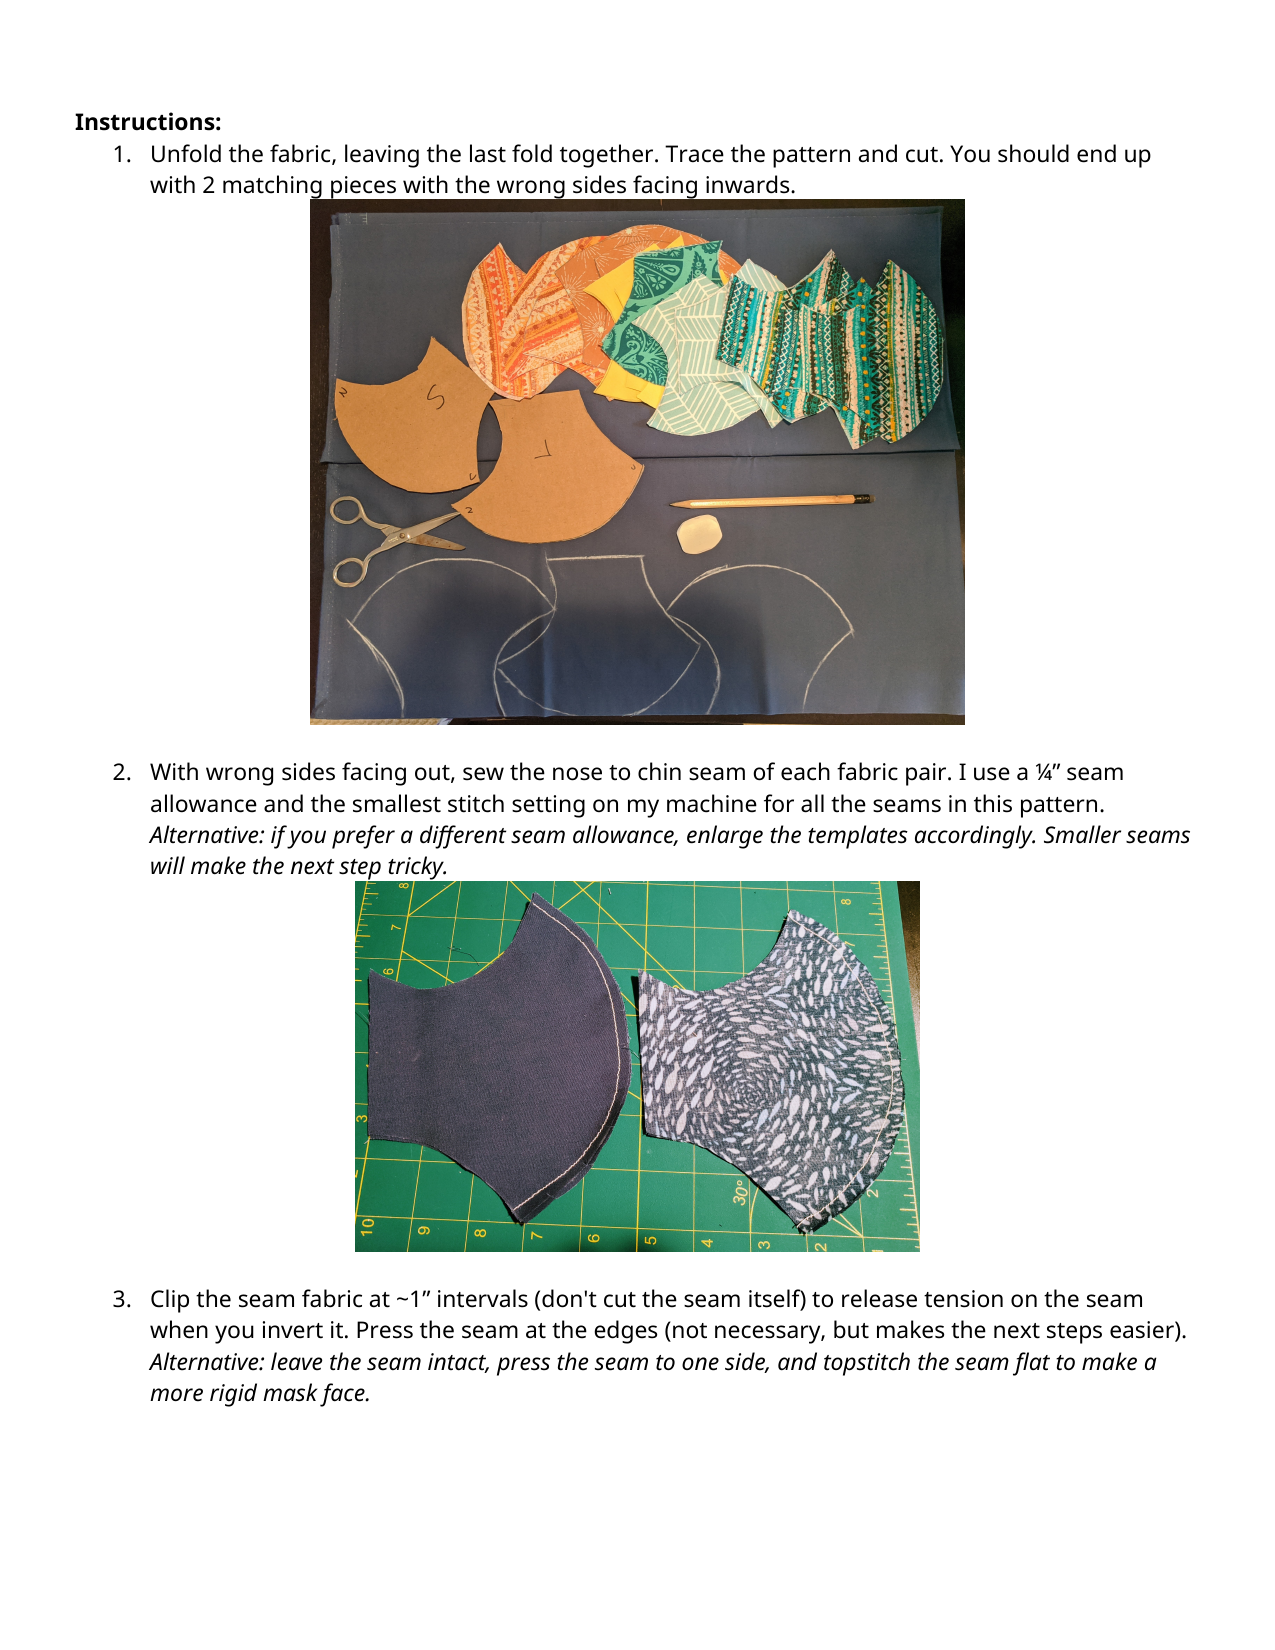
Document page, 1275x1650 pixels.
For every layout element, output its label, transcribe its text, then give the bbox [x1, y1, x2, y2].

picture [355, 881, 920, 1252]
list Unfold the fabric, leaving the last fold together. Trace the pattern and cut. You should end up with 2 matching pieces with the wrong sides facing inwards. [112, 137, 1200, 200]
text Instructions: [75, 106, 1200, 137]
list With wrong sides facing out, sew the nose to chin seam of each fabric pair. I use a ¼” seam allowance and the smallest stitch setting on my machine for all the seams in this pattern. Alternative: if you prefer a different seam allowance, enlarge the templates accordingly. Smaller seams will make the next step tricky. [112, 756, 1200, 881]
list Clip the seam fabric at ~1” intervals (don't cut the seam itself) to release tension on the seam when you invert it. Press the seam at the edges (not necessary, but makes the next steps easier). Alternative: leave the seam intact, press the seam to one side, and topstitch the seam flat to make a more rigid mask face. [112, 1283, 1200, 1408]
picture [310, 199, 965, 725]
